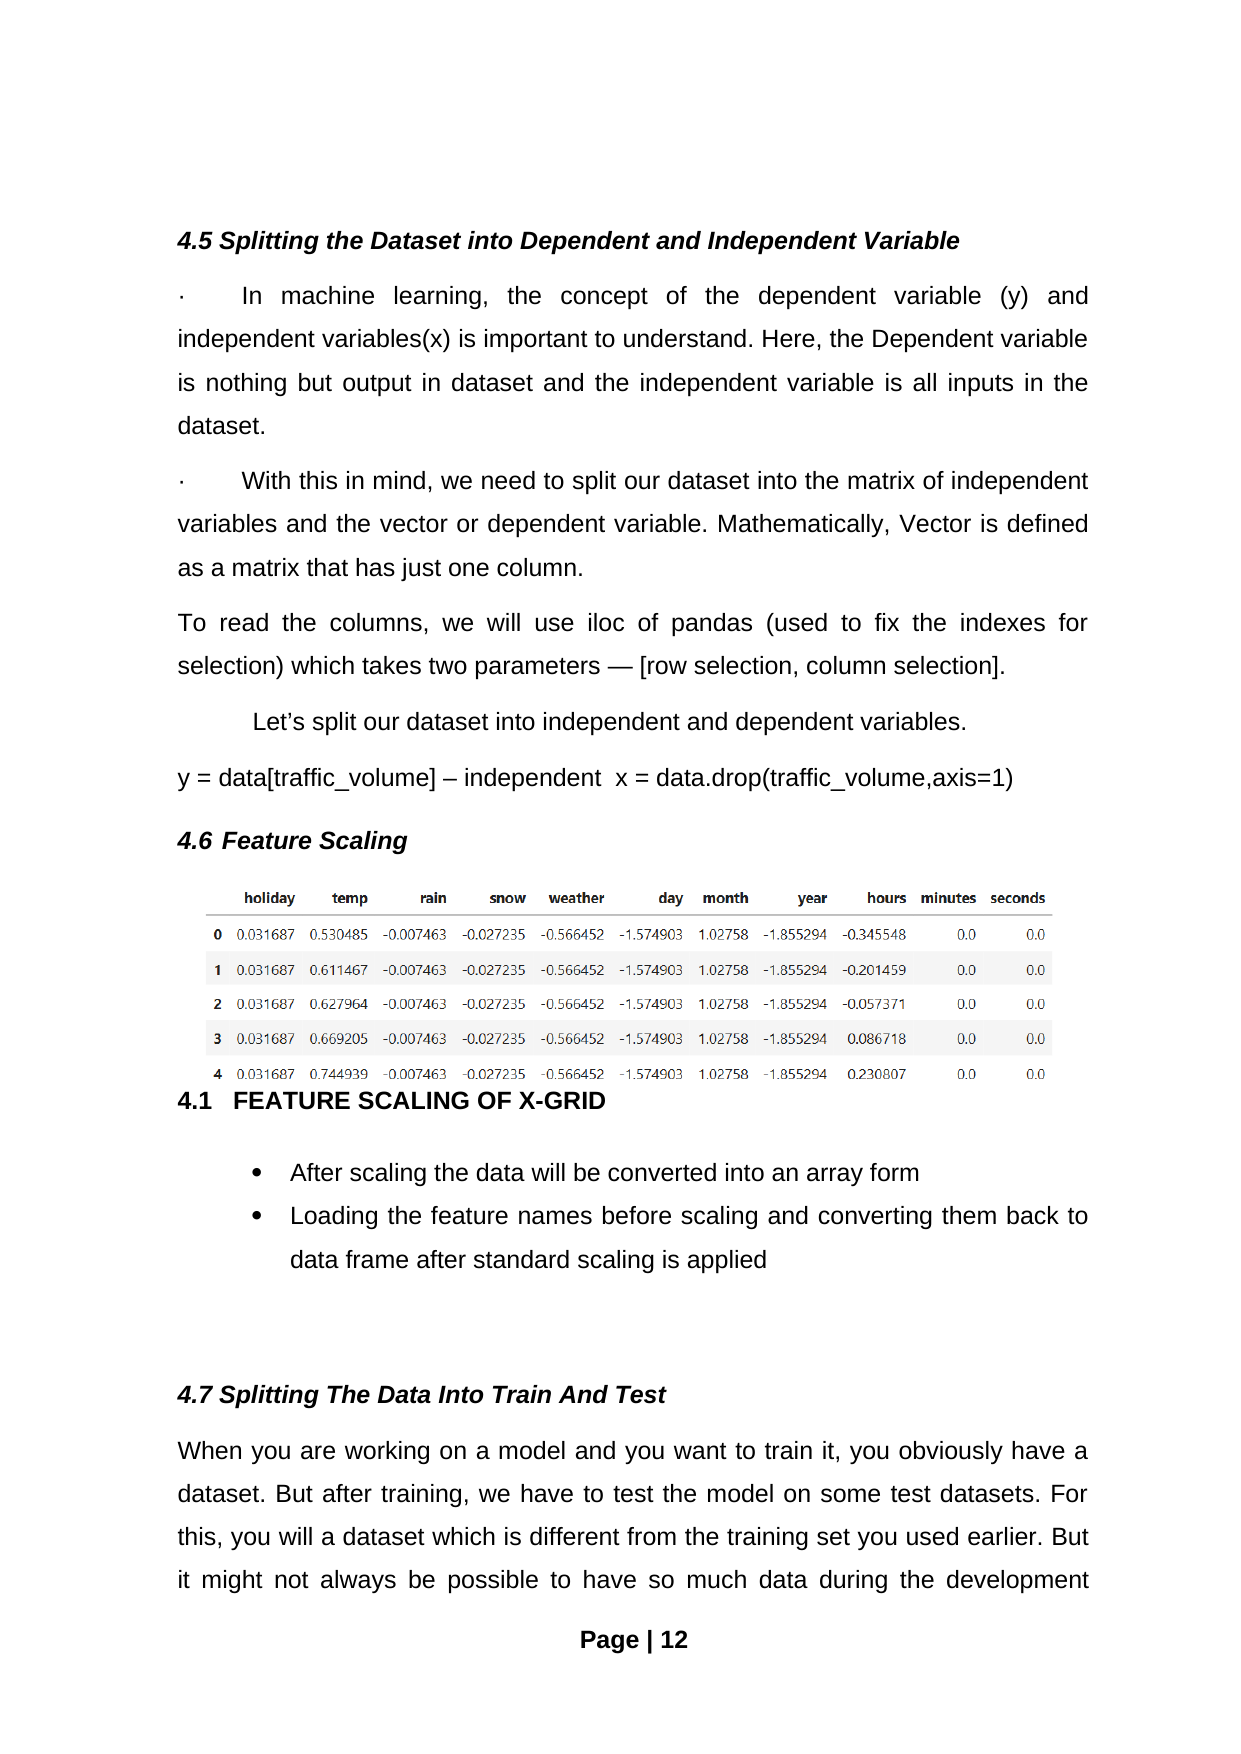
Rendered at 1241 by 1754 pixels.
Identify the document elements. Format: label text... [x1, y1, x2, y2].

text Let’s split our dataset into independent and dependent variables. [252, 707, 1090, 736]
list Loading the feature names before scaling and converting them back to data frame after standard scaling is applied [252, 1201, 1090, 1273]
list After scaling the data will be converted into an array form [252, 1158, 1090, 1187]
text 4.7 Splitting The Data Into Train And Test [177, 1380, 1090, 1409]
text · In machine learning, the concept of the dependent variable (y) and independent variables(x) is important to understand. Here, the Dependent variable is nothing but output in dataset and the independent variable is all inputs in the dataset. [177, 281, 1090, 439]
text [177, 1436, 1090, 1594]
subtitle Feature Scaling [177, 826, 1090, 854]
text · With this in mind, we need to split our dataset into the matrix of independent variables and the vector or dependent variable. Mathematically, Vector is defined as a matrix that has just one column. [177, 466, 1090, 581]
text To read the columns, we will use iloc of pandas (used to fix the indexes for selection) which takes two parameters — [row selection, column selection]. [177, 608, 1090, 680]
text y = data[traffic_volume] – independent x = data.drop(traffic_volume,axis=1) [177, 762, 1090, 791]
picture [205, 880, 1062, 1086]
text 4.5 Splitting the Dataset into Dependent and Independent Variable [177, 226, 1090, 254]
